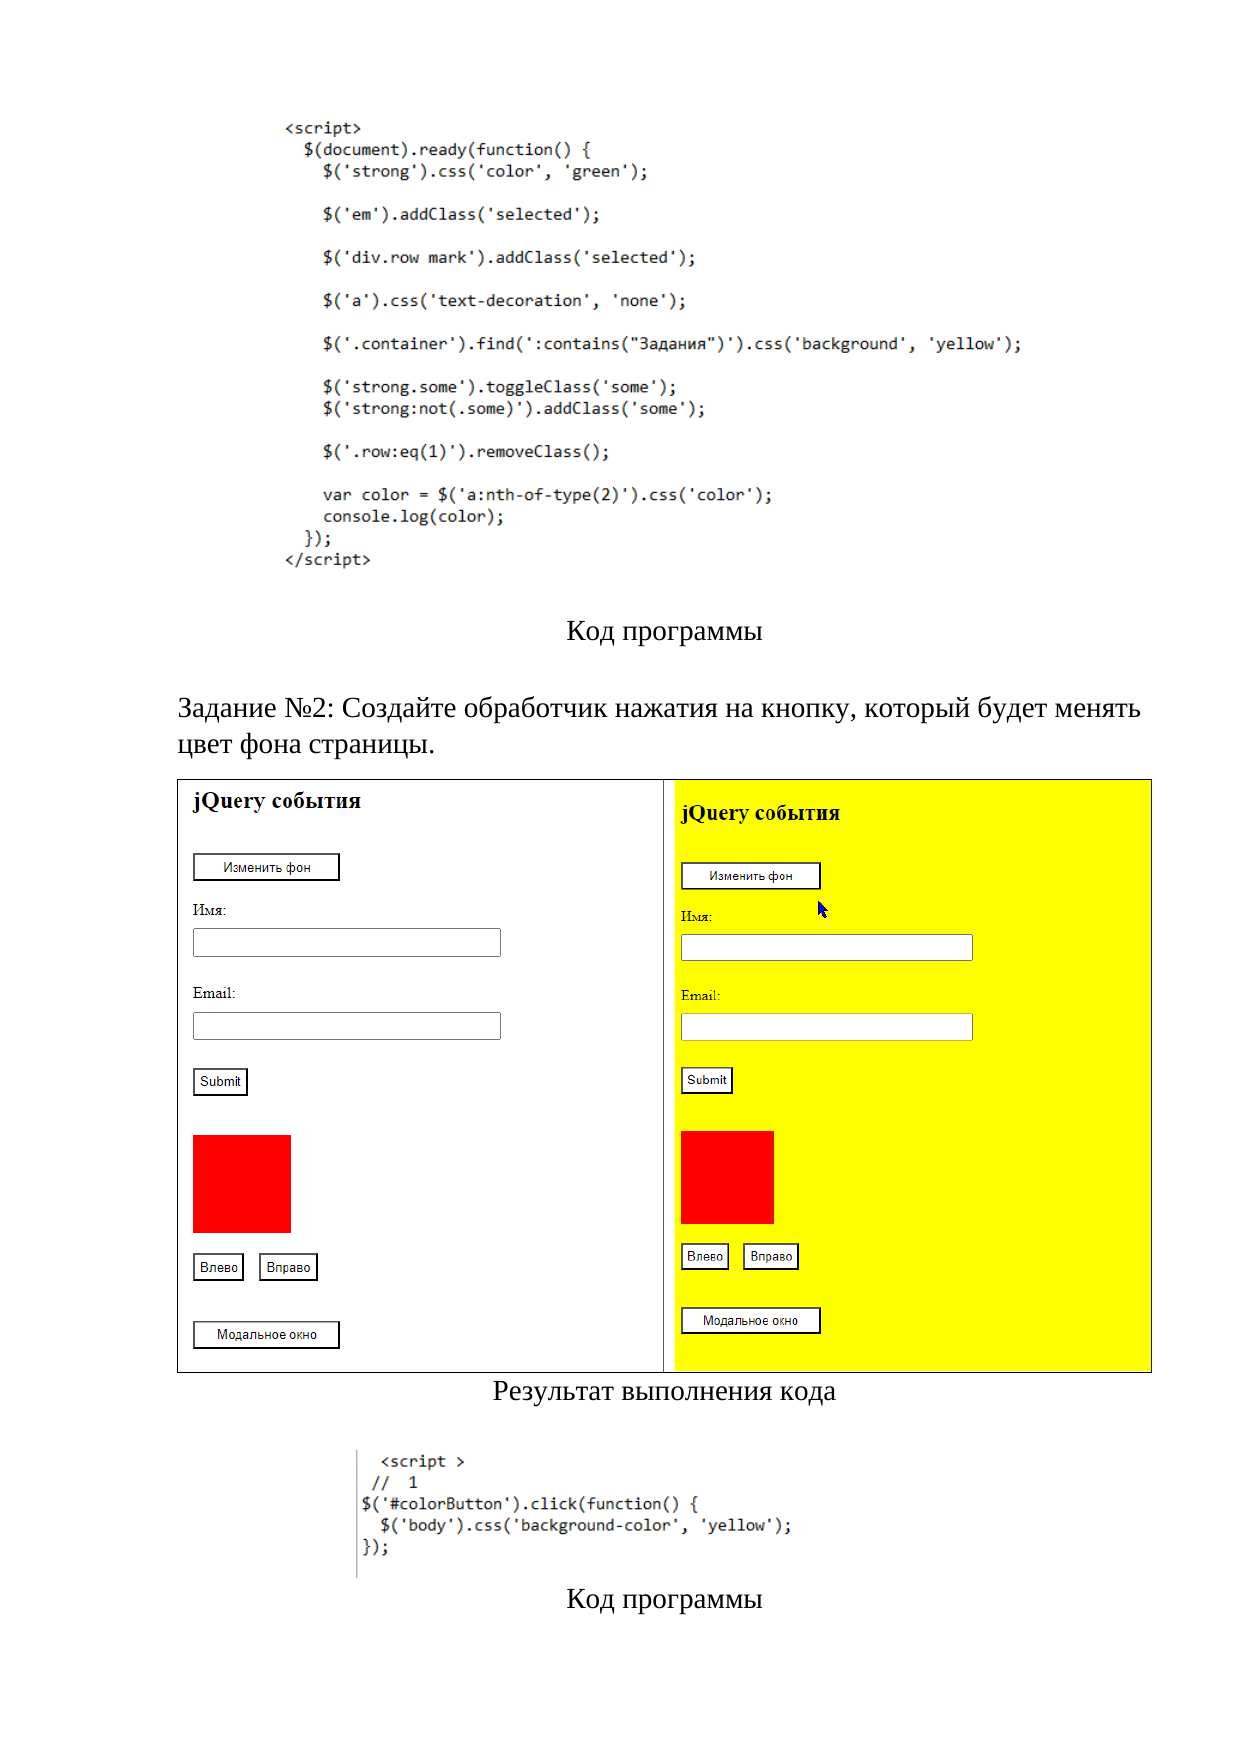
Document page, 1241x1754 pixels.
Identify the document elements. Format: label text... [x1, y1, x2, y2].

picture [674, 780, 1152, 1371]
picture [274, 118, 1055, 571]
picture [188, 780, 664, 1372]
table_header [664, 780, 1151, 1372]
text Код программы [177, 613, 1152, 646]
picture [356, 1450, 973, 1578]
table_header [178, 780, 188, 1372]
text Задание №2: Создайте обработчик нажатия на кнопку, который будет менять цвет фона страницы. [177, 690, 1152, 760]
text Код программы [177, 1581, 1152, 1615]
text Результат выполнения кода [177, 1373, 1152, 1406]
